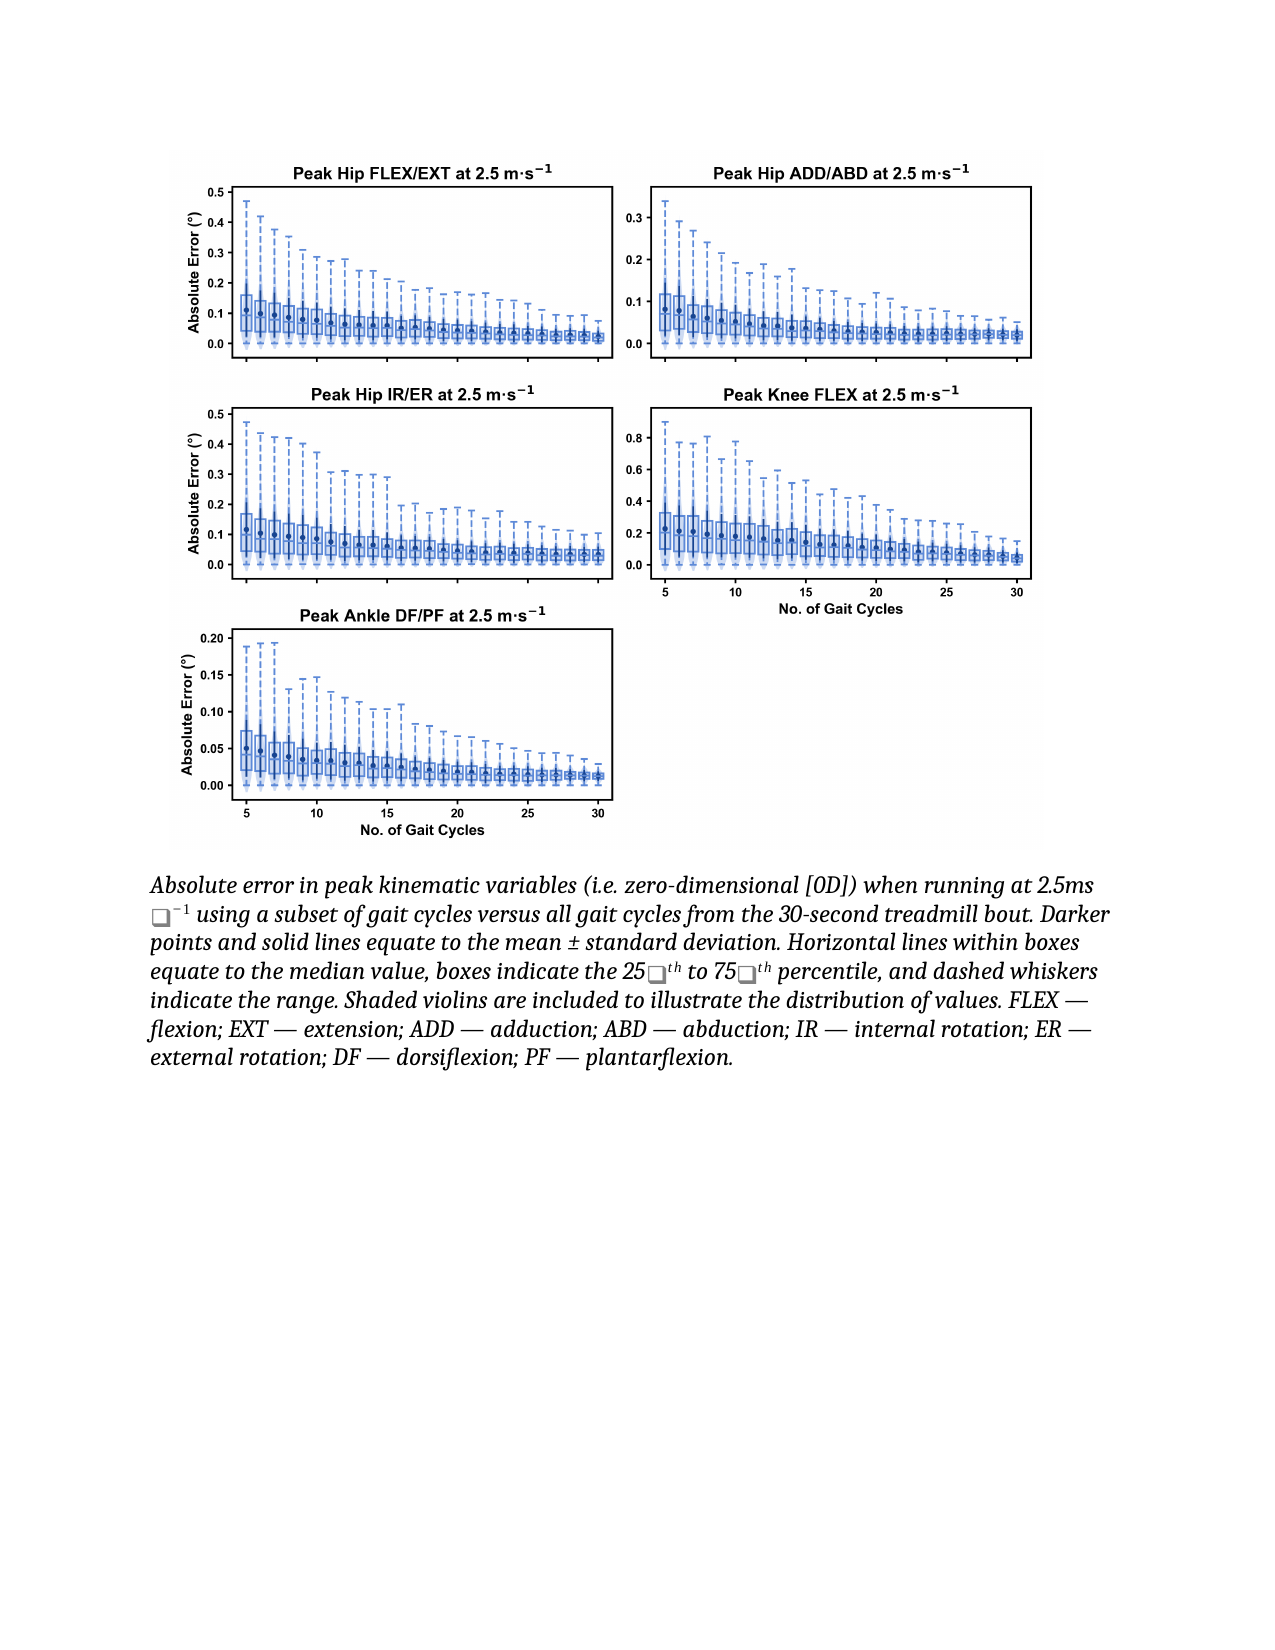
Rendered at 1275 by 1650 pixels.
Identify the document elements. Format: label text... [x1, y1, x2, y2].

picture [168, 150, 1044, 850]
text Absolute error in peak kinematic variables (i.e. zero-dimensional [0D]) when running at 2.5m·s using a subset of gait cycles versus all gait cycles from the 30-second treadmill bout. Darker points and solid lines equate to the mean ± standard deviation. Horizontal lines within boxes equate to the median value, boxes indicate the 25 to 75 percentile, and dashed whiskers indicate the range. Shaded violins are included to illustrate the distribution of values. FLEX — flexion; EXT — extension; ADD — adduction; ABD — abduction; IR — internal rotation; ER — external rotation; DF — dorsiflexion; PF — plantarflexion. [150, 871, 1125, 1072]
